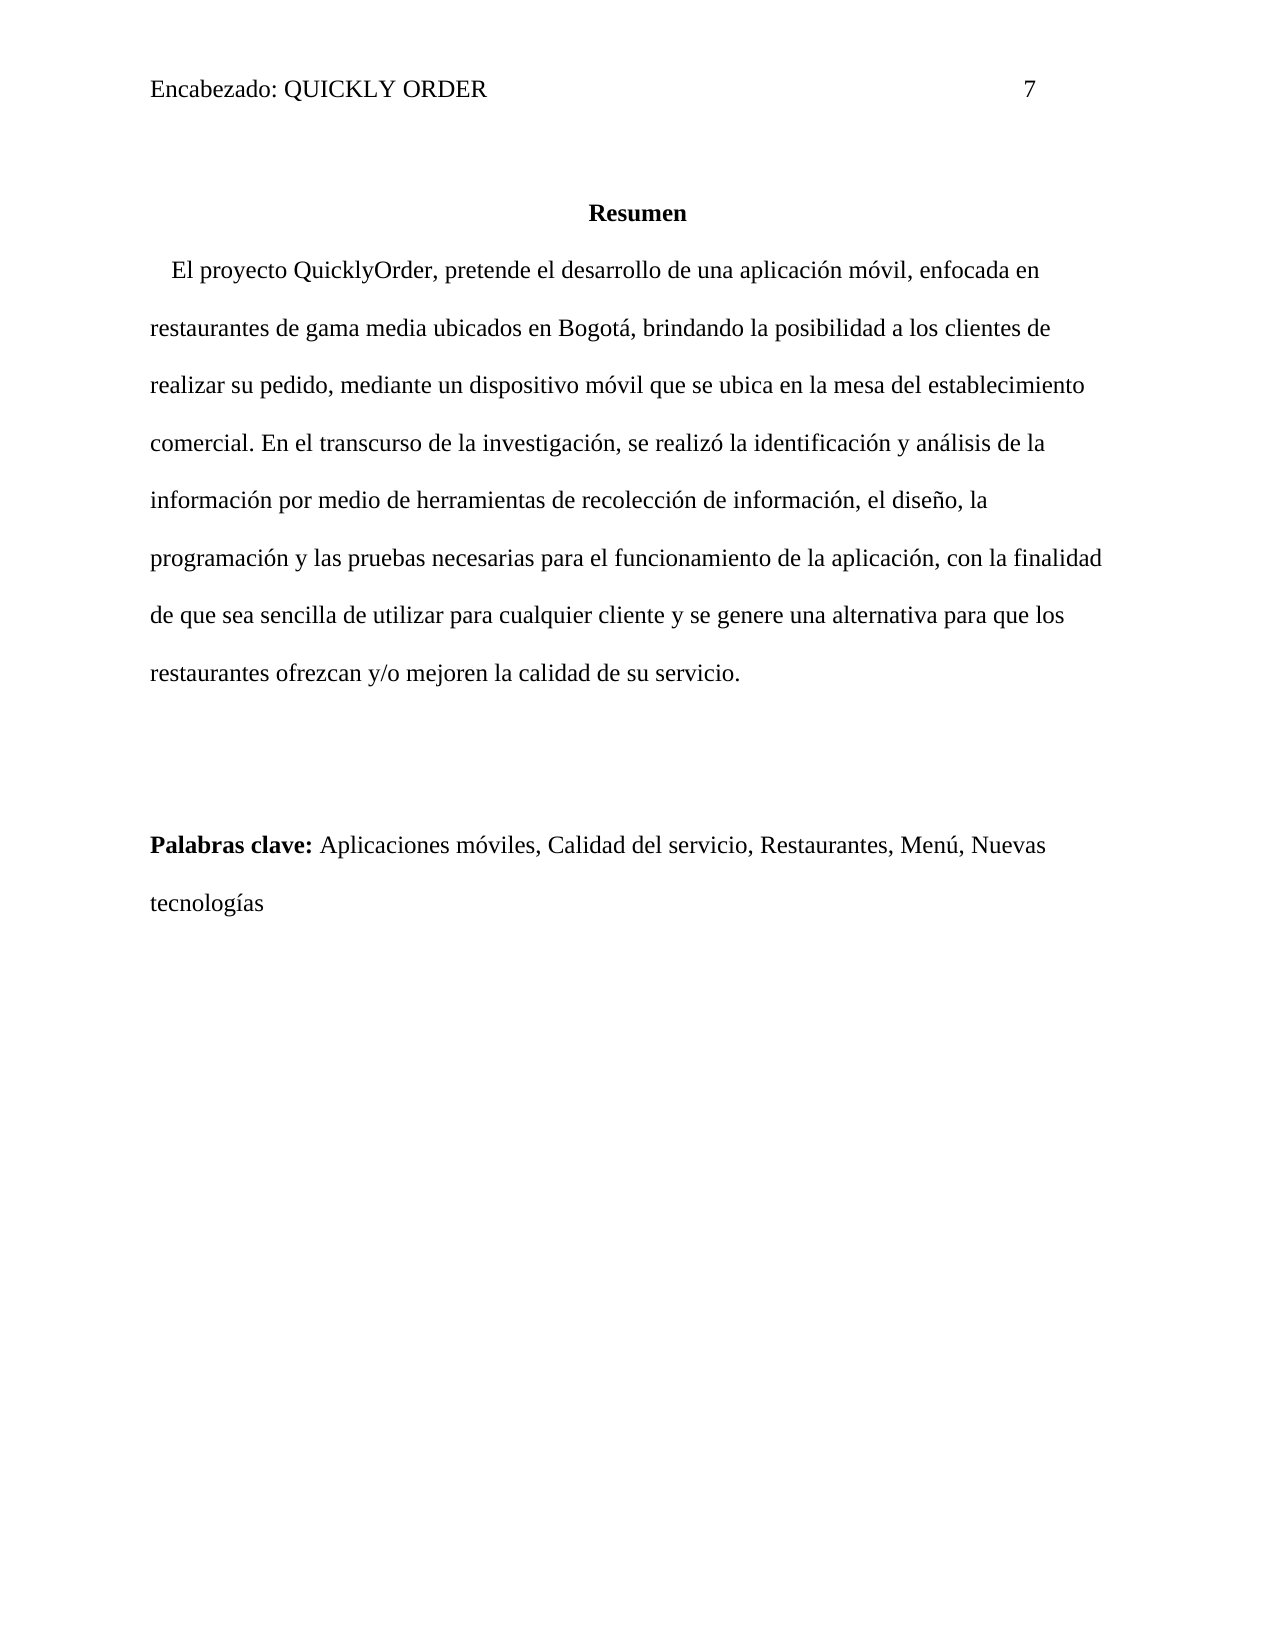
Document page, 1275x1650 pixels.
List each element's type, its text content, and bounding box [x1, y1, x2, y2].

subtitle Palabras clave: Aplicaciones móviles, Calidad del servicio, Restaurantes, Menú, Nuevas tecnologías [150, 830, 1125, 916]
subtitle Resumen [150, 198, 1125, 226]
text El proyecto QuicklyOrder, pretende el desarrollo de una aplicación móvil, enfocada en restaurantes de gama media ubicados en Bogotá, brindando la posibilidad a los clientes de realizar su pedido, mediante un dispositivo móvil que se ubica en la mesa del establecimiento comercial. En el transcurso de la investigación, se realizó la identificación y análisis de la información por medio de herramientas de recolección de información, el diseño, la programación y las pruebas necesarias para el funcionamiento de la aplicación, con la finalidad de que sea sencilla de utilizar para cualquier cliente y se genere una alternativa para que los restaurantes ofrezcan y/o mejoren la calidad de su servicio. [150, 255, 1125, 686]
